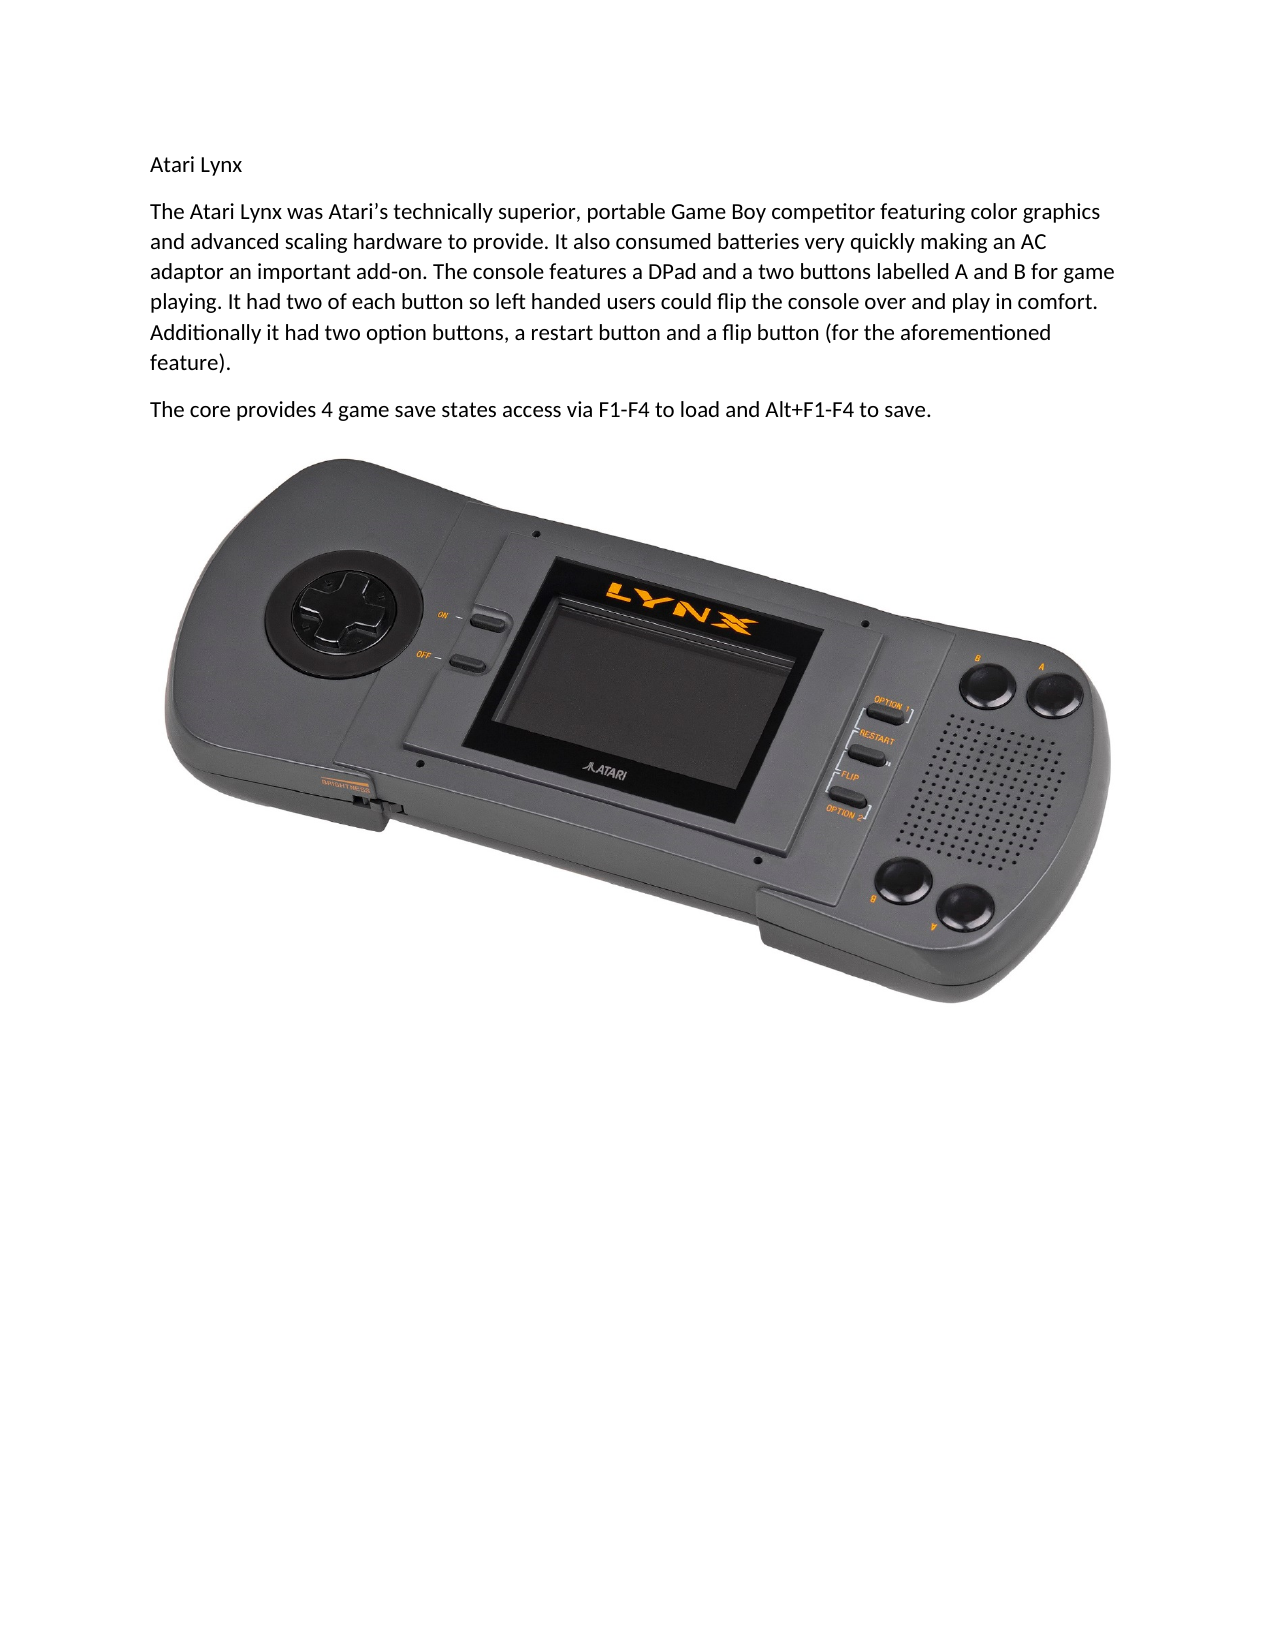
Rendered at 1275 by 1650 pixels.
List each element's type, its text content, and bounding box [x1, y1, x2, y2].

text The Atari Lynx was Atari’s technically superior, portable Game Boy competitor featuring color graphics and advanced scaling hardware to provide. It also consumed batteries very quickly making an AC adaptor an important add-on. The console features a DPad and a two buttons labelled A and B for game playing. It had two of each button so left handed users could flip the console over and play in comfort. Additionally it had two option buttons, a restart button and a flip button (for the aforementioned feature). [150, 197, 1125, 376]
text The core provides 4 game save states access via F1-F4 to load and Alt+F1-F4 to save. [150, 395, 1125, 423]
text Atari Lynx [150, 150, 1125, 178]
picture [150, 441, 1125, 1019]
